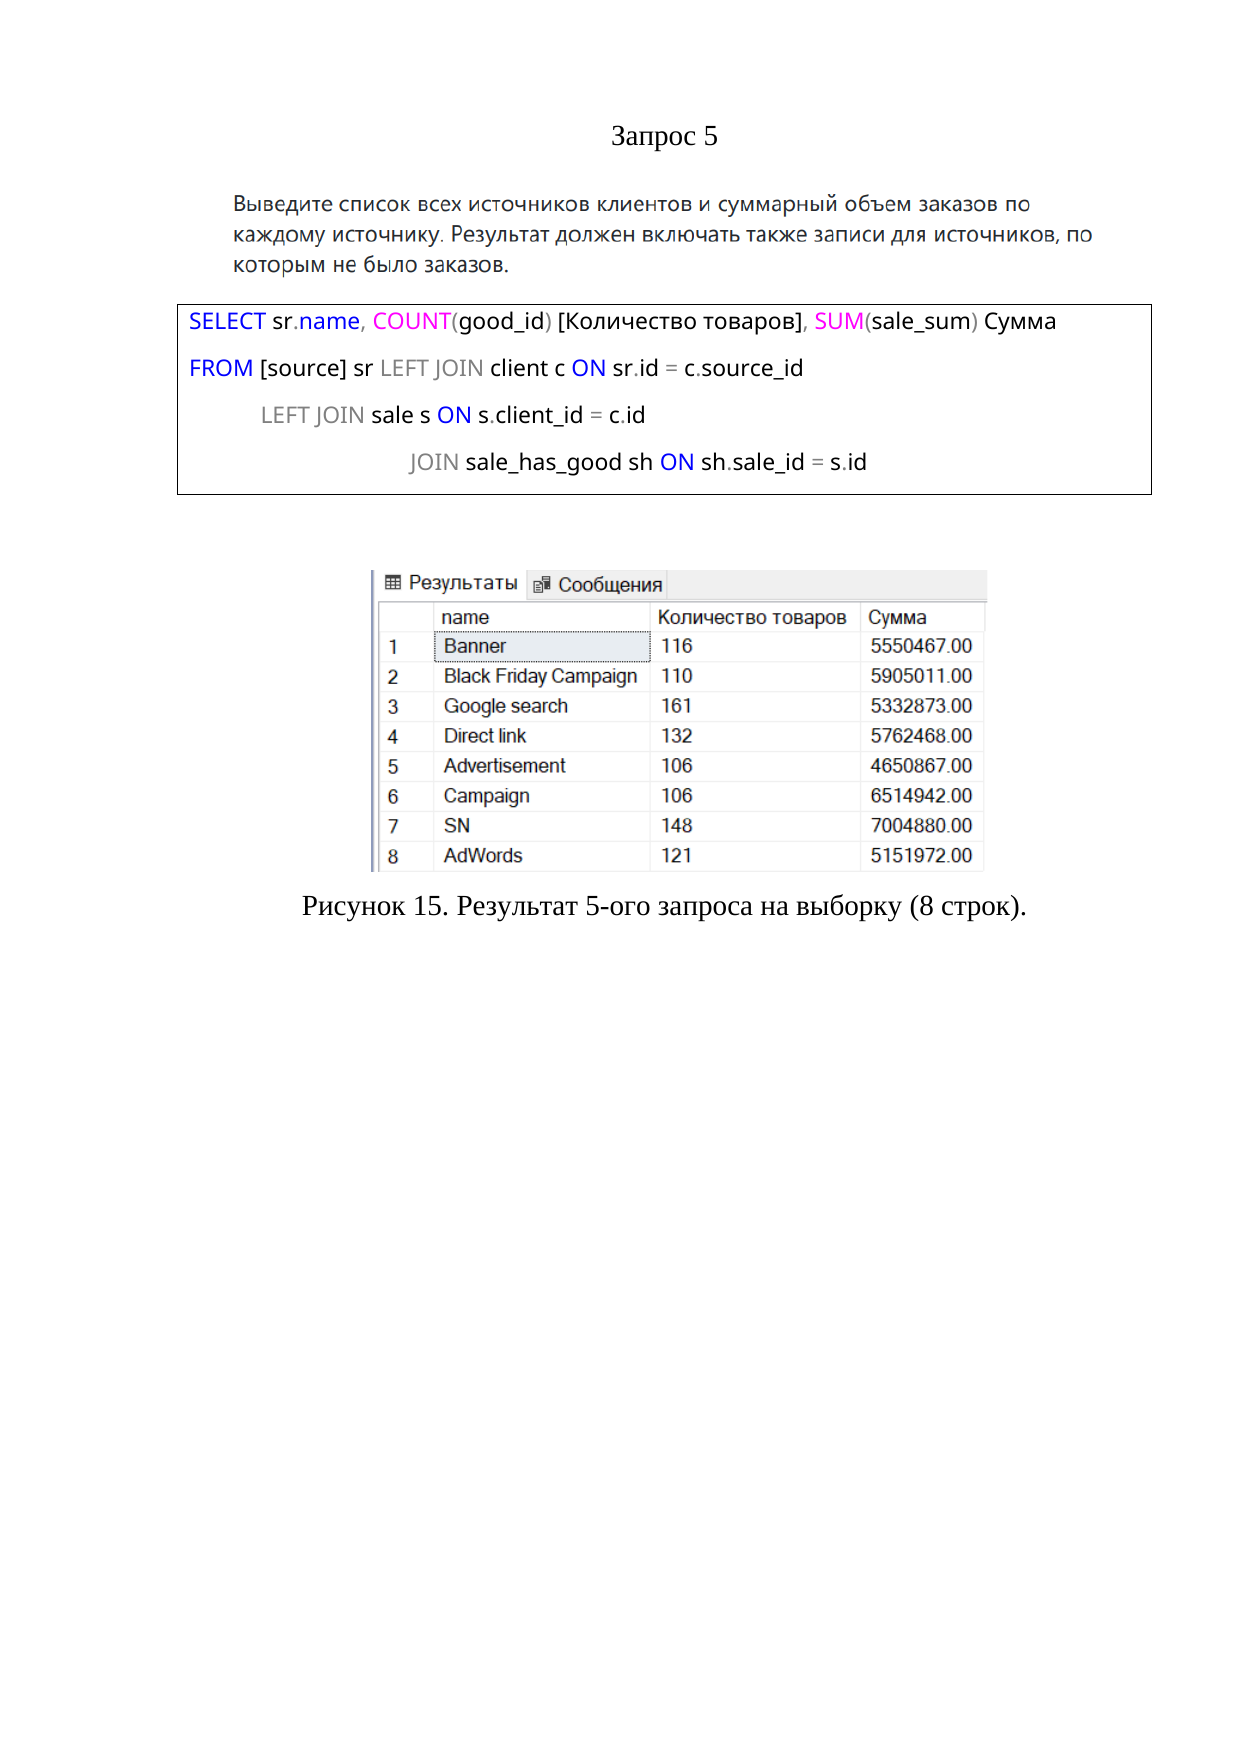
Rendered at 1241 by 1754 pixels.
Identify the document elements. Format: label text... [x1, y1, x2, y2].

text Запрос 5 [177, 118, 1152, 152]
table_header SELECT sr.name, COUNT(good_id) [Количество товаров], SUM(sale_sum) Сумма FROM [source] sr LEFT JOIN client c ON sr.id = c.source_id LEFT JOIN sale s ON s.client_id = c.id JOIN sale_has_good sh ON sh.sale_id = s.id [178, 305, 1151, 493]
text Рисунок 15. Результат 5-ого запроса на выборку (8 строк). [177, 888, 1152, 921]
picture [230, 168, 1099, 278]
picture [371, 570, 988, 872]
